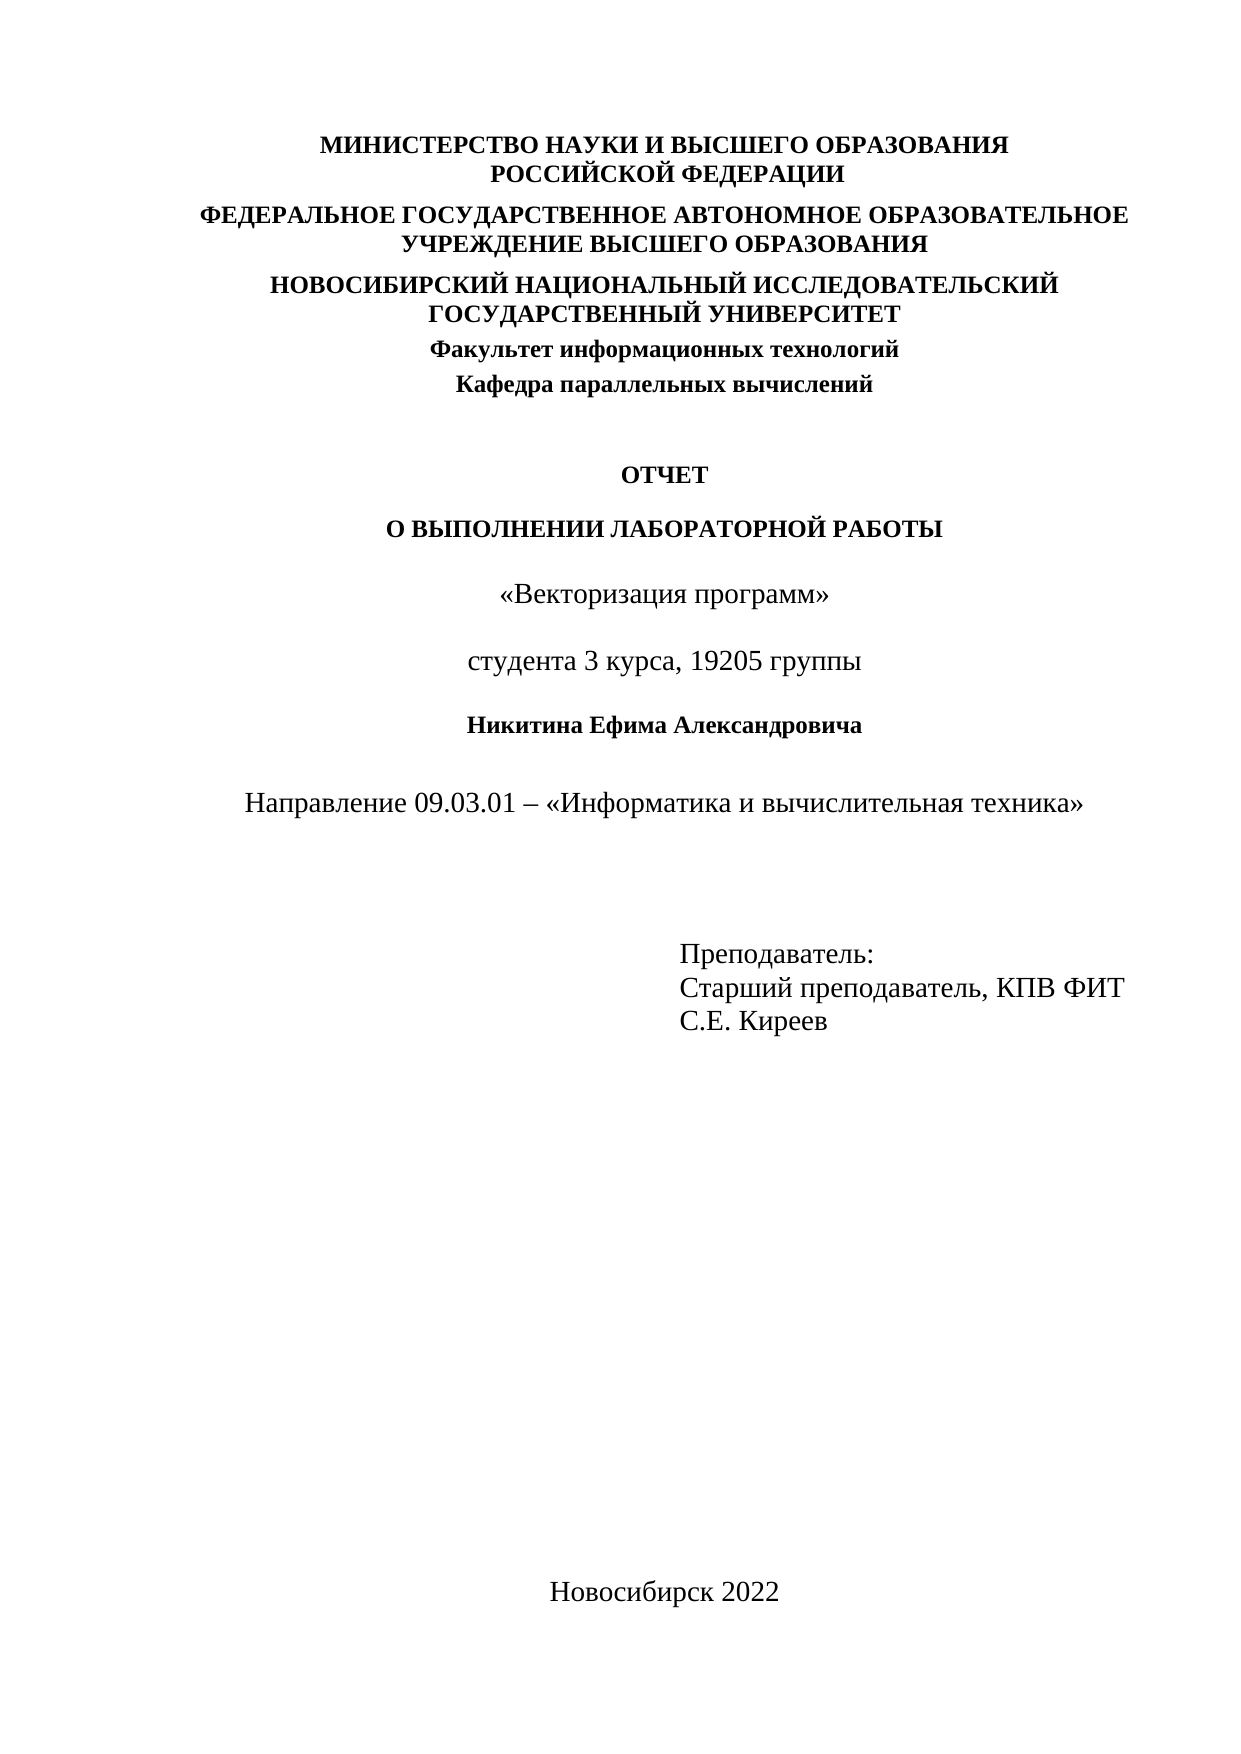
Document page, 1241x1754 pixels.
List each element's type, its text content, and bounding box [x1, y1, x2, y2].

text Никитина Ефима Александровича [177, 711, 1152, 739]
text Кафедра параллельных вычислений [177, 369, 1152, 398]
subtitle О ВЫПОЛНЕНИИ ЛАБОРАТОРНОЙ РАБОТЫ [177, 514, 1152, 543]
text студента 3 курса, 19205 группы [177, 643, 1152, 677]
text С.Е. Киреев [620, 1003, 1152, 1037]
subtitle ОТЧЕТ [177, 460, 1152, 489]
text Старший преподаватель, КПВ ФИТ [620, 970, 1152, 1003]
text Направление 09.03.01 – «Информатика и вычислительная техника» [177, 785, 1152, 819]
text «Векторизация программ» [177, 576, 1152, 610]
text Преподаватель: [620, 936, 1152, 970]
subtitle НОВОСИБИРСКИЙ НАЦИОНАЛЬНЫЙ ИССЛЕДОВАТЕЛЬСКИЙ ГОСУДАРСТВЕННЫЙ УНИВЕРСИТЕТ [177, 271, 1152, 328]
subtitle ФЕДЕРАЛЬНОЕ ГОСУДАРСТВЕННОЕ АВТОНОМНОЕ ОБРАЗОВАТЕЛЬНОЕ УЧРЕЖДЕНИЕ ВЫСШЕГО ОБРАЗОВАНИЯ [177, 201, 1152, 258]
text Новосибирск 2022 [177, 1574, 1152, 1607]
subtitle МИНИСТЕРСТВО НАУКИ И ВЫСШЕГО ОБРАЗОВАНИЯ РОССИЙСКОЙ ФЕДЕРАЦИИ [177, 131, 1152, 188]
subtitle Факультет информационных технологий [177, 334, 1152, 363]
